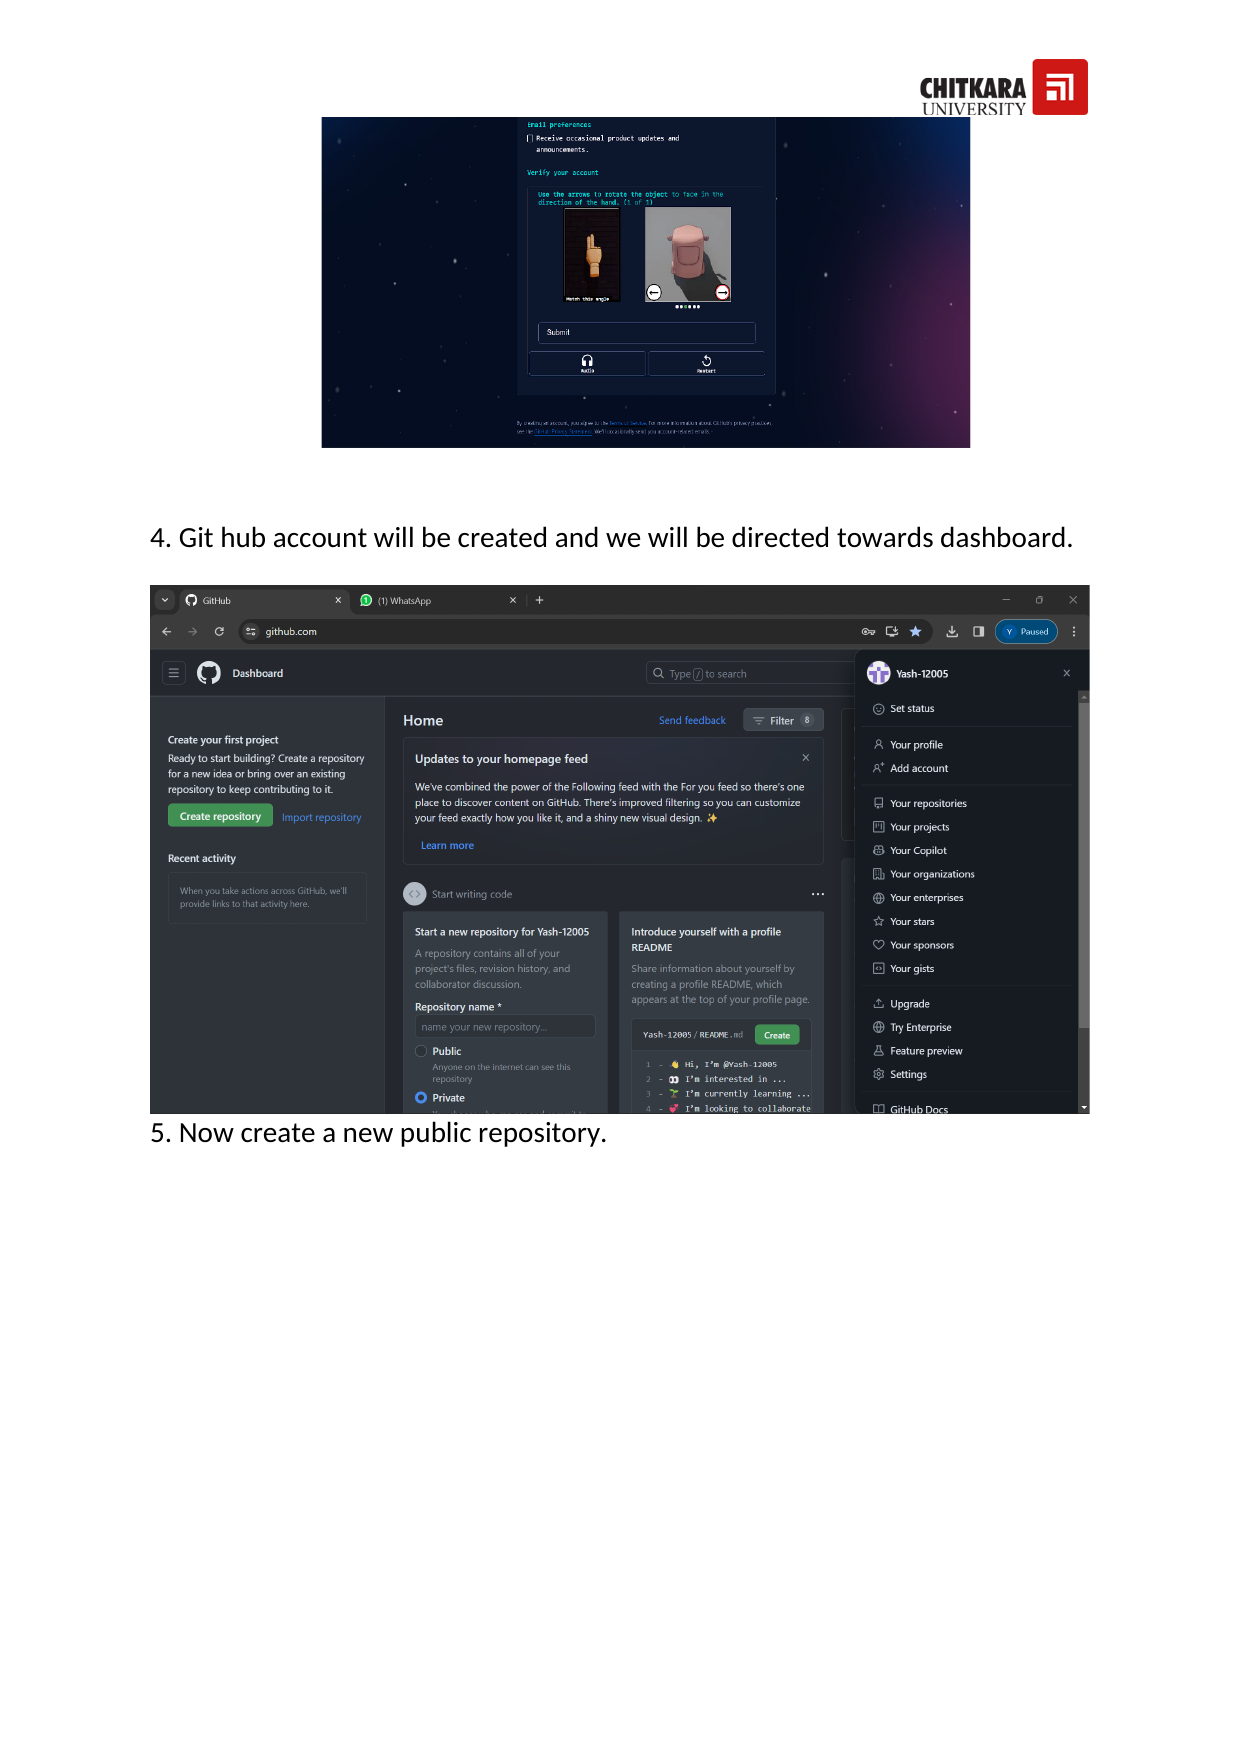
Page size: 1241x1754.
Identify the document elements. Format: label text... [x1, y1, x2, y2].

text 5. Now create a new public repository. [150, 1114, 1090, 1149]
text 4. Git hub account will be created and we will be directed towards dashboard. [150, 519, 1090, 555]
picture [150, 585, 1090, 1114]
picture [321, 59, 1091, 448]
